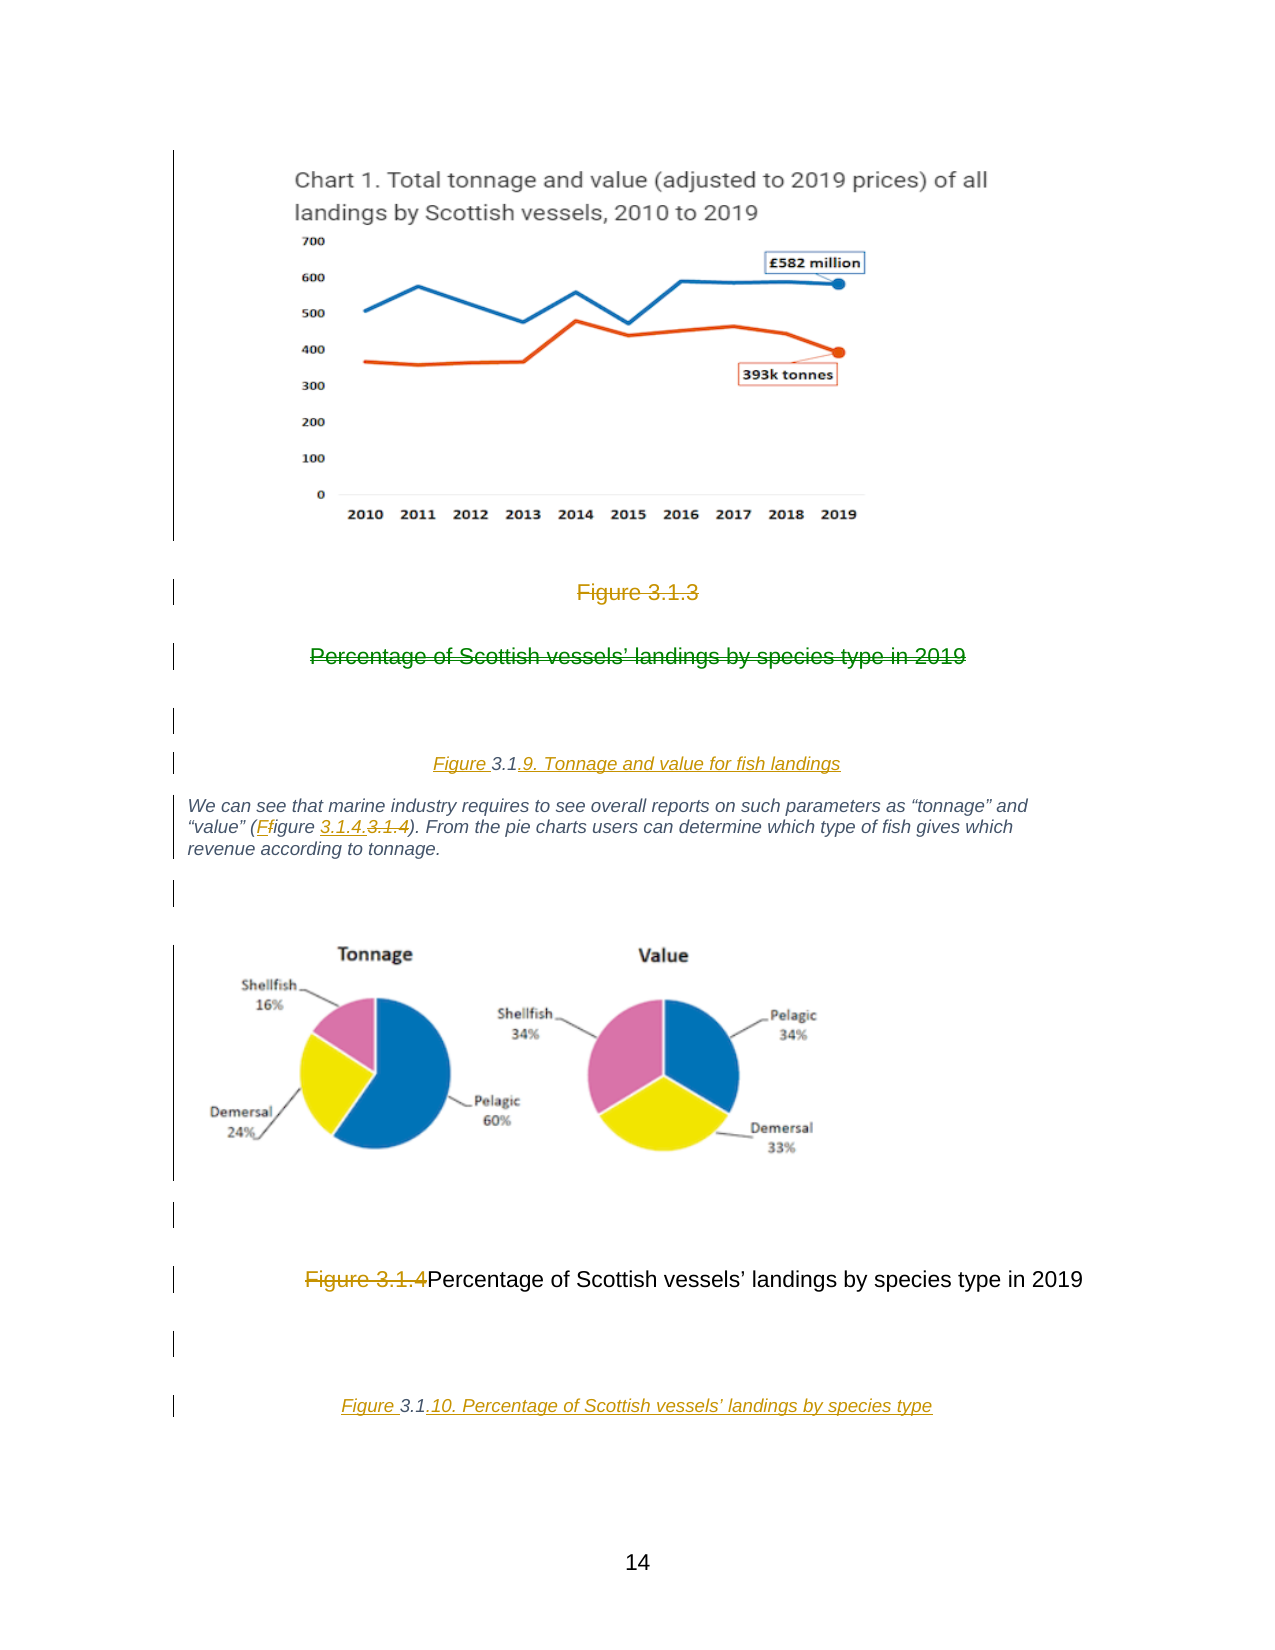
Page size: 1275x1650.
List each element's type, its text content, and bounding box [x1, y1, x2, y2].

text We can see that marine industry requires to see overall reports on such parameters as “tonnage” and “value” (igure ). From the pie charts users can determine which type of fish gives which revenue according to tonnage. [187, 795, 1087, 859]
picture [222, 150, 1053, 541]
text 3.1 [187, 1395, 1087, 1417]
picture [187, 944, 844, 1181]
text 3.1 [187, 752, 1087, 774]
